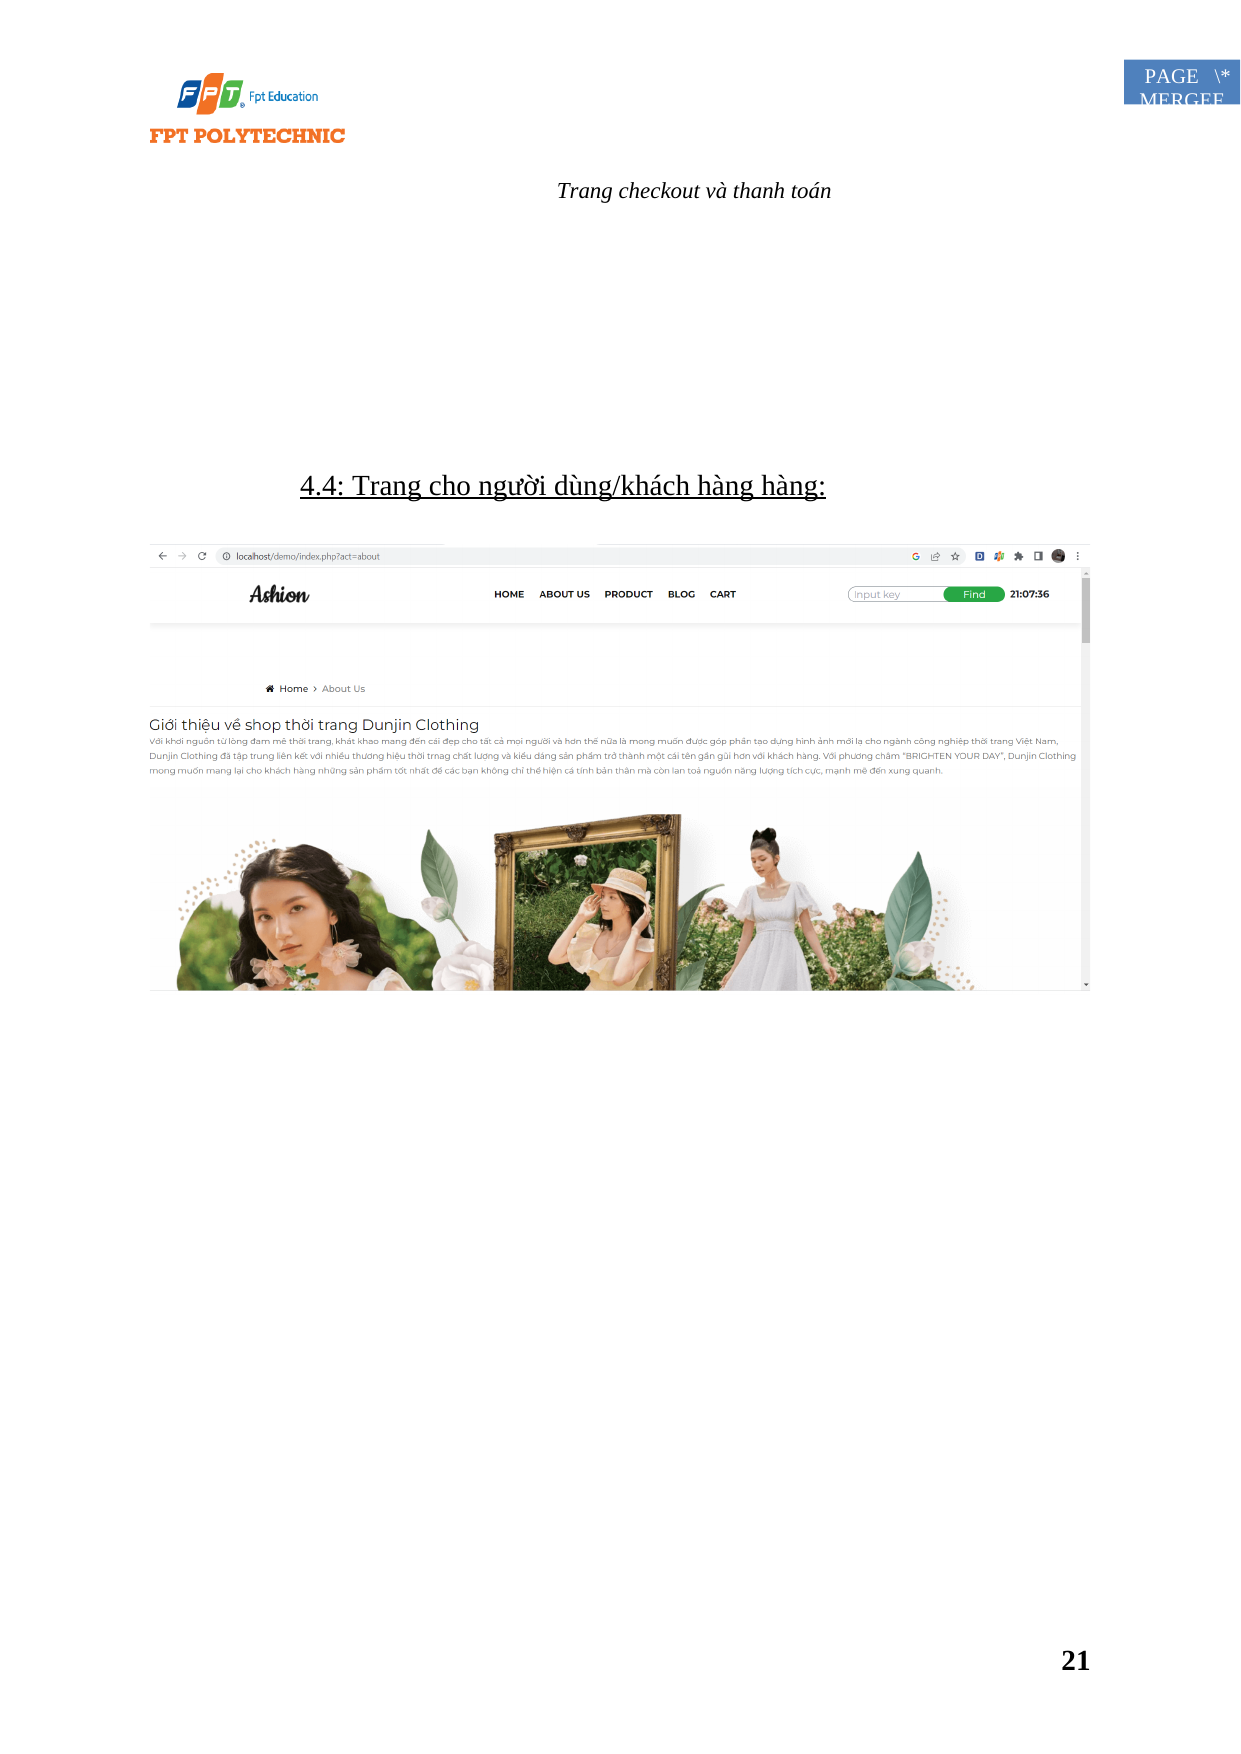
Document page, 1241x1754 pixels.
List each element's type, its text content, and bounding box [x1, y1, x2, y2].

picture [150, 73, 347, 143]
picture [149, 544, 1091, 995]
text Trang checkout và thanh toán [300, 177, 1090, 203]
text 4.4: Trang cho người dùng/khách hàng hàng: [300, 468, 1090, 502]
